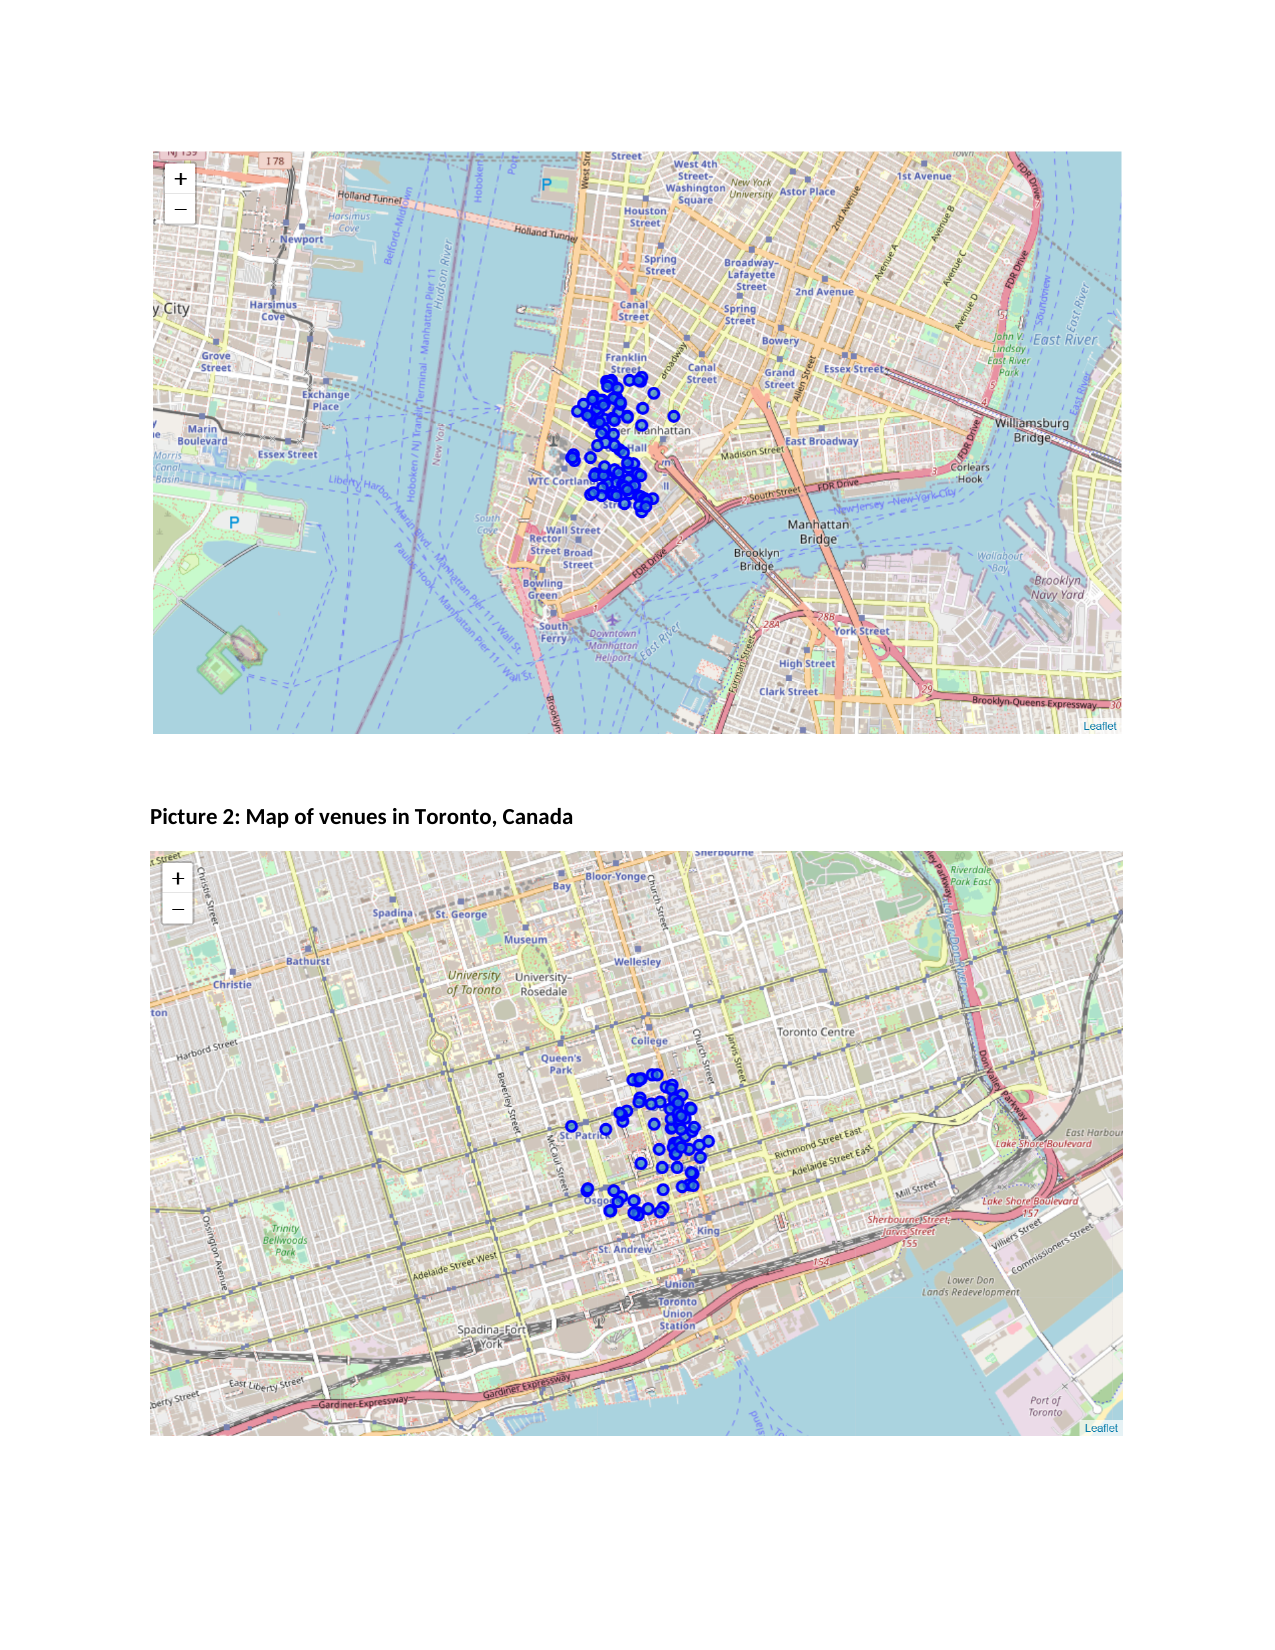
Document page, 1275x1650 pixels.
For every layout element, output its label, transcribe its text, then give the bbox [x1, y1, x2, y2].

text Picture 2: Map of venues in Toronto, Canada [150, 802, 1125, 830]
picture [150, 150, 1125, 737]
picture [150, 848, 1125, 1437]
